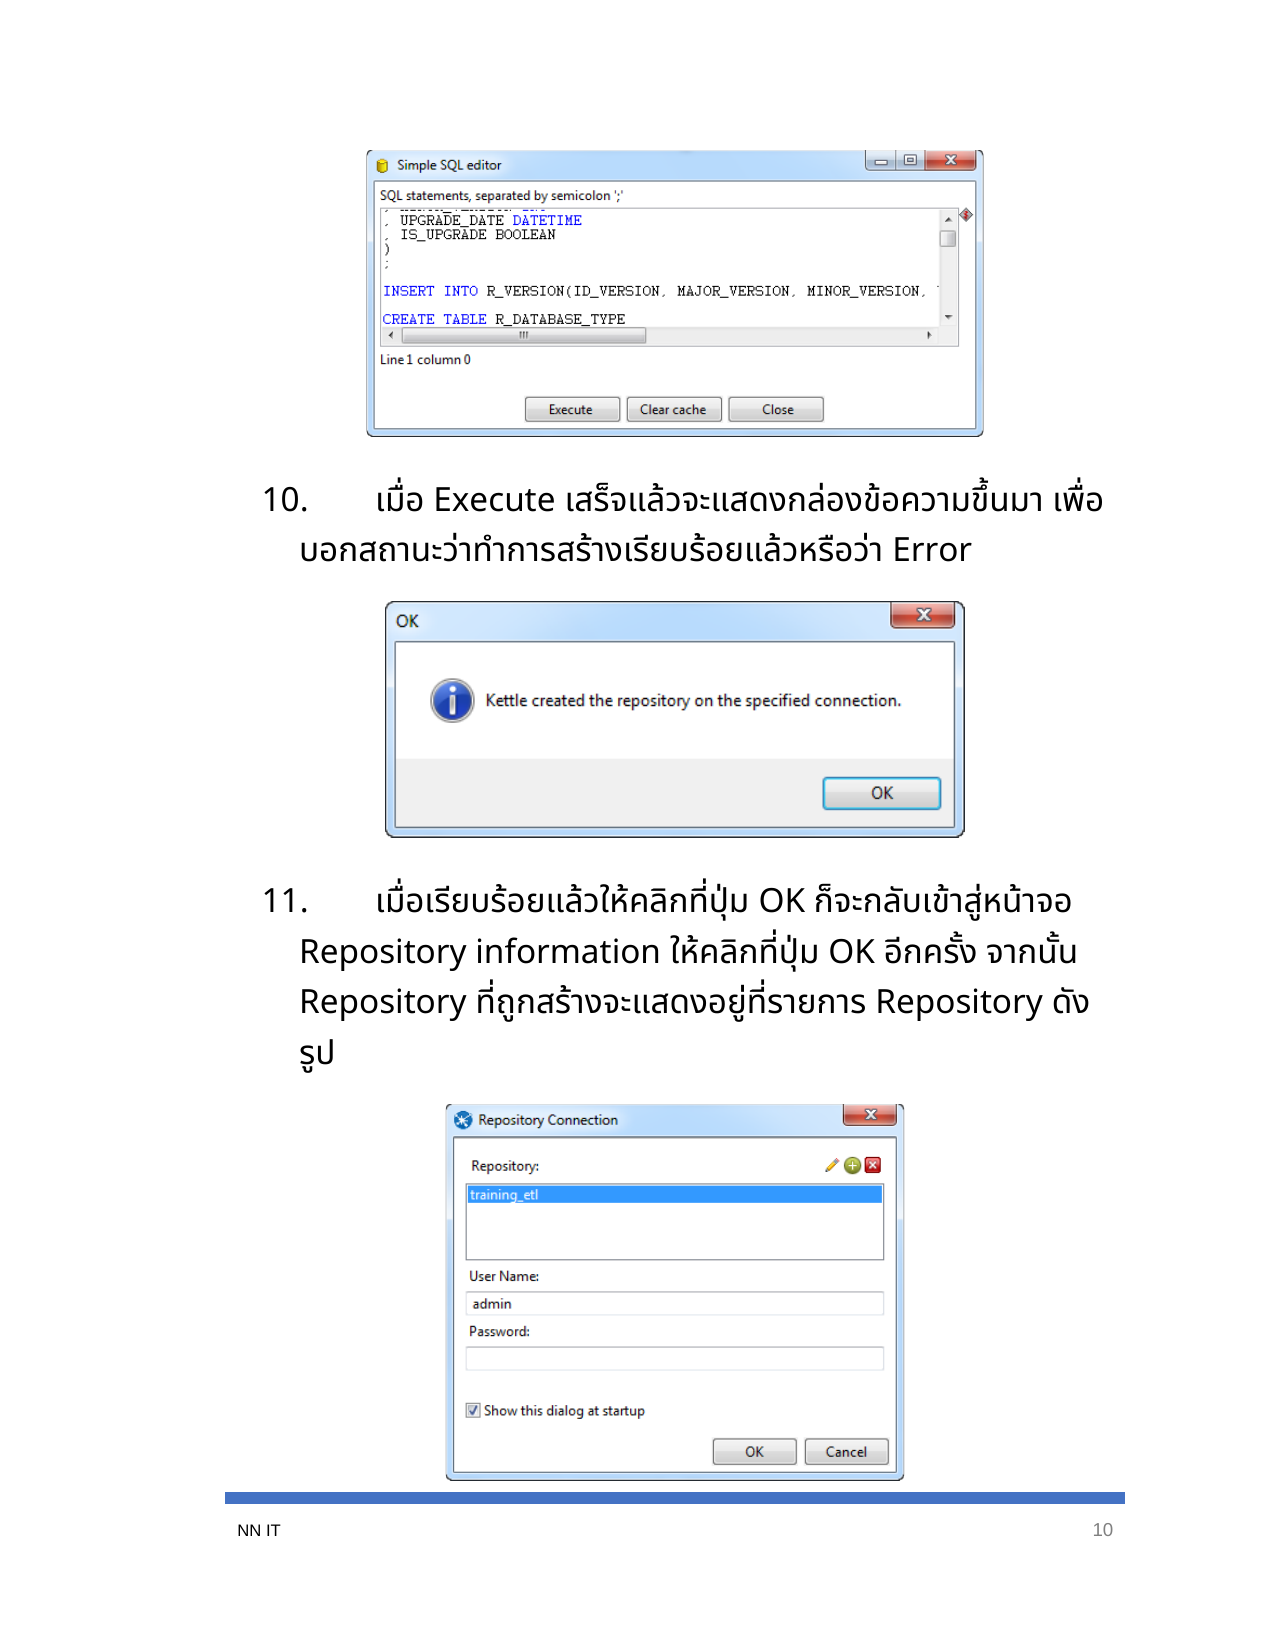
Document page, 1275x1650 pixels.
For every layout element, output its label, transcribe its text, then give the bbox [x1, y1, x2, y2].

picture [445, 1104, 905, 1481]
list เมื่อเรียบร้อยแล้วให้คลิกที่ปุ่ม OK ก็จะกลับเข้าสู่หน้าจอ Repository information ให้คลิกที่ปุ่ม OK อีกครั้ง จากนั้น Repository ที่ถูกสร้างจะแสดงอยู่ที่รายการ Repository ดังรูป [261, 877, 1125, 1079]
picture [385, 601, 965, 838]
picture [366, 150, 984, 437]
list เมื่อ Execute เสร็จแล้วจะแสดงกล่องข้อความขึ้นมา เพื่อบอกสถานะว่าทำการสร้างเรียบร้อยแล้วหรือว่า Error [261, 475, 1125, 577]
